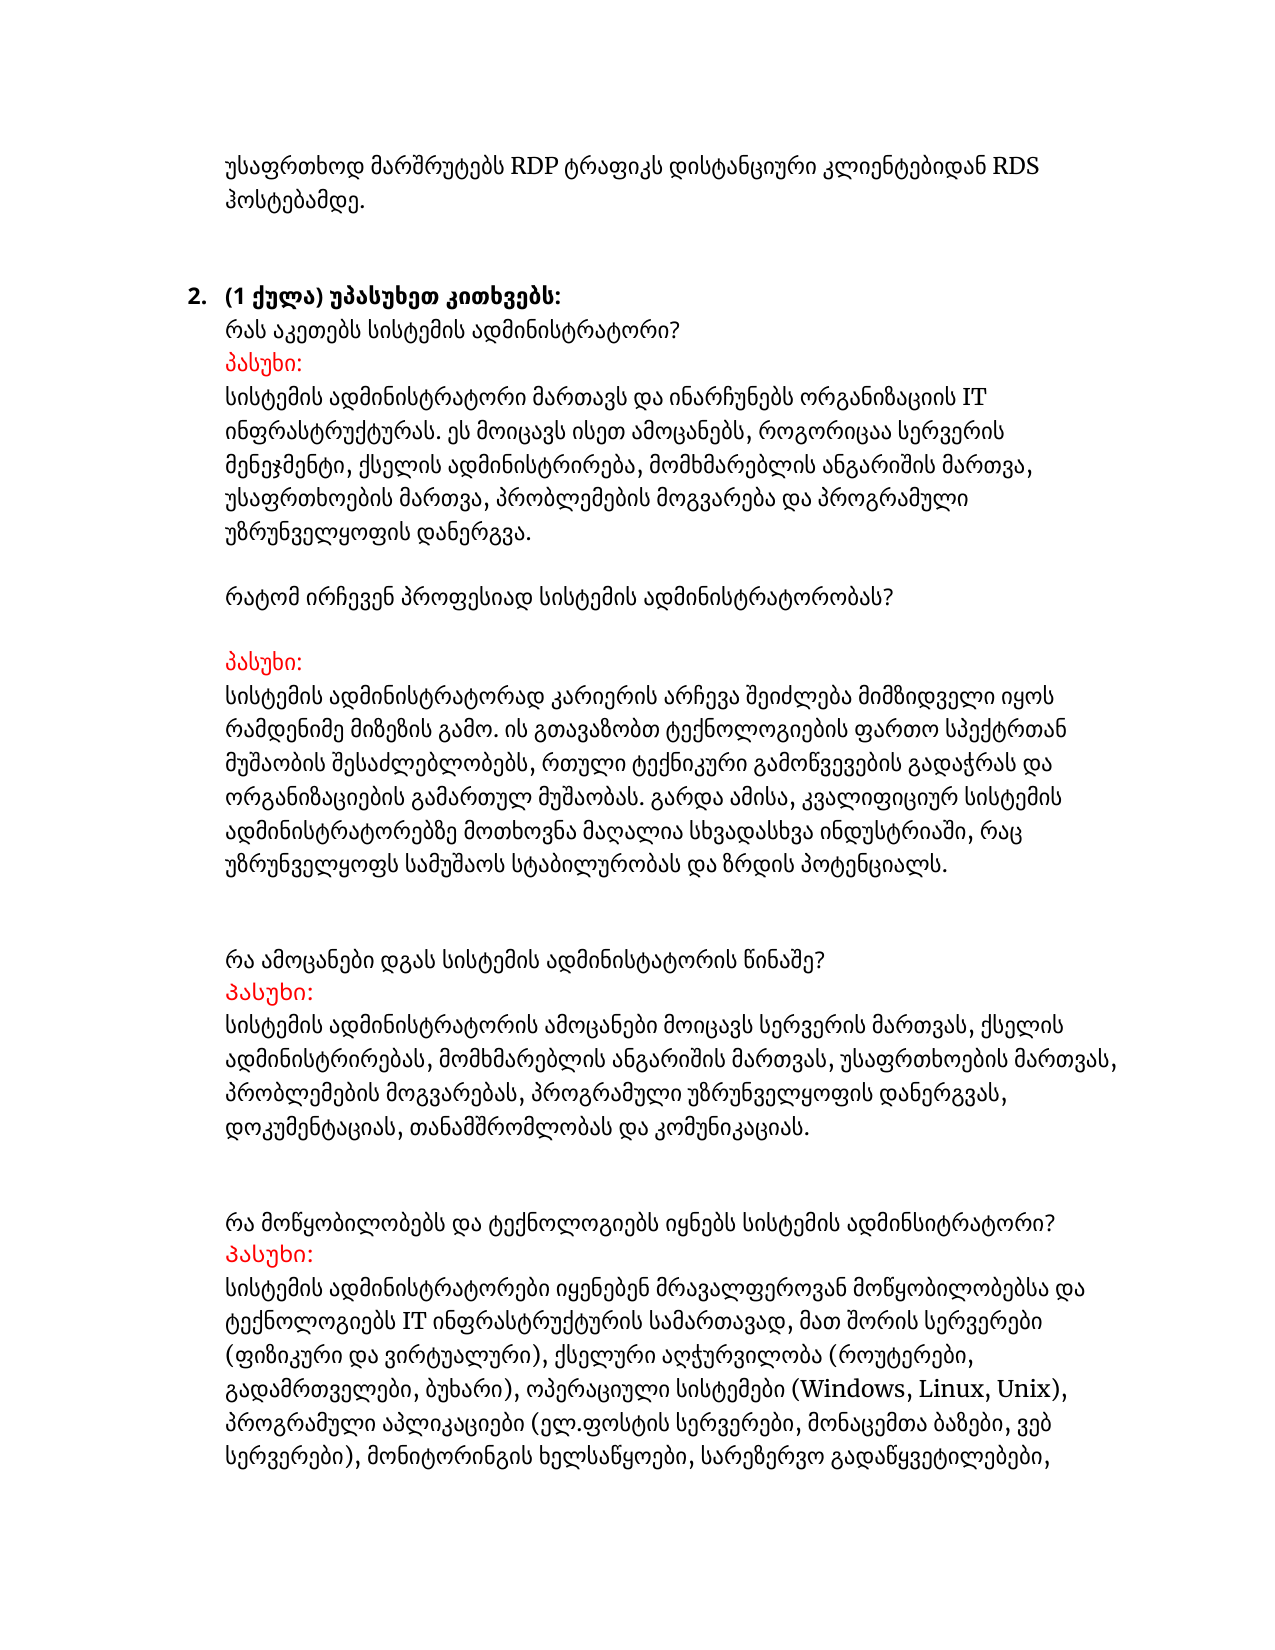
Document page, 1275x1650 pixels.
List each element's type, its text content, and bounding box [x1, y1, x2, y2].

text Პასუხი: [225, 1240, 1125, 1269]
text რას აკეთებს სისტემის ადმინისტრატორი? [225, 313, 1125, 345]
text პასუხი: [225, 347, 1125, 378]
text სისტემის ადმინისტრატორის ამოცანები მოიცავს სერვერის მართვას, ქსელის ადმინისტრირებას, მომხმარებლის ანგარიშის მართვას, უსაფრთხოების მართვას, პრობლემების მოგვარებას, პროგრამული უზრუნველყოფის დანერგვას, დოკუმენტაციას, თანამშრომლობას და კომუნიკაციას. [225, 1009, 1125, 1142]
text Პასუხი: [225, 978, 1125, 1007]
text სისტემის ადმინისტრატორი მართავს და ინარჩუნებს ორგანიზაციის IT ინფრასტრუქტურას. ეს მოიცავს ისეთ ამოცანებს, როგორიცაა სერვერის მენეჯმენტი, ქსელის ადმინისტრირება, მომხმარებლის ანგარიშის მართვა, უსაფრთხოების მართვა, პრობლემების მოგვარება და პროგრამული უზრუნველყოფის დანერგვა. [225, 381, 1125, 547]
text რა მოწყობილობებს და ტექნოლოგიებს იყნებს სისტემის ადმინსიტრატორი? [225, 1207, 1125, 1238]
text სისტემის ადმინისტრატორად კარიერის არჩევა შეიძლება მიმზიდველი იყოს რამდენიმე მიზეზის გამო. ის გთავაზობთ ტექნოლოგიების ფართო სპექტრთან მუშაობის შესაძლებლობებს, რთული ტექნიკური გამოწვევების გადაჭრას და ორგანიზაციების გამართულ მუშაობას. გარდა ამისა, კვალიფიციურ სისტემის ადმინისტრატორებზე მოთხოვნა მაღალია სხვადასხვა ინდუსტრიაში, რაც უზრუნველყოფს სამუშაოს სტაბილურობას და ზრდის პოტენციალს. [225, 679, 1125, 879]
text პასუხი: [225, 646, 1125, 677]
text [225, 150, 1125, 215]
list (1 ქულა) უპასუხეთ კითხვებს: [187, 280, 1125, 311]
text რატომ ირჩევენ პროფესიად სისტემის ადმინისტრატორობას? [225, 581, 1125, 612]
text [225, 1271, 1125, 1471]
text რა ამოცანები დგას სისტემის ადმინისტატორის წინაშე? [225, 944, 1125, 976]
